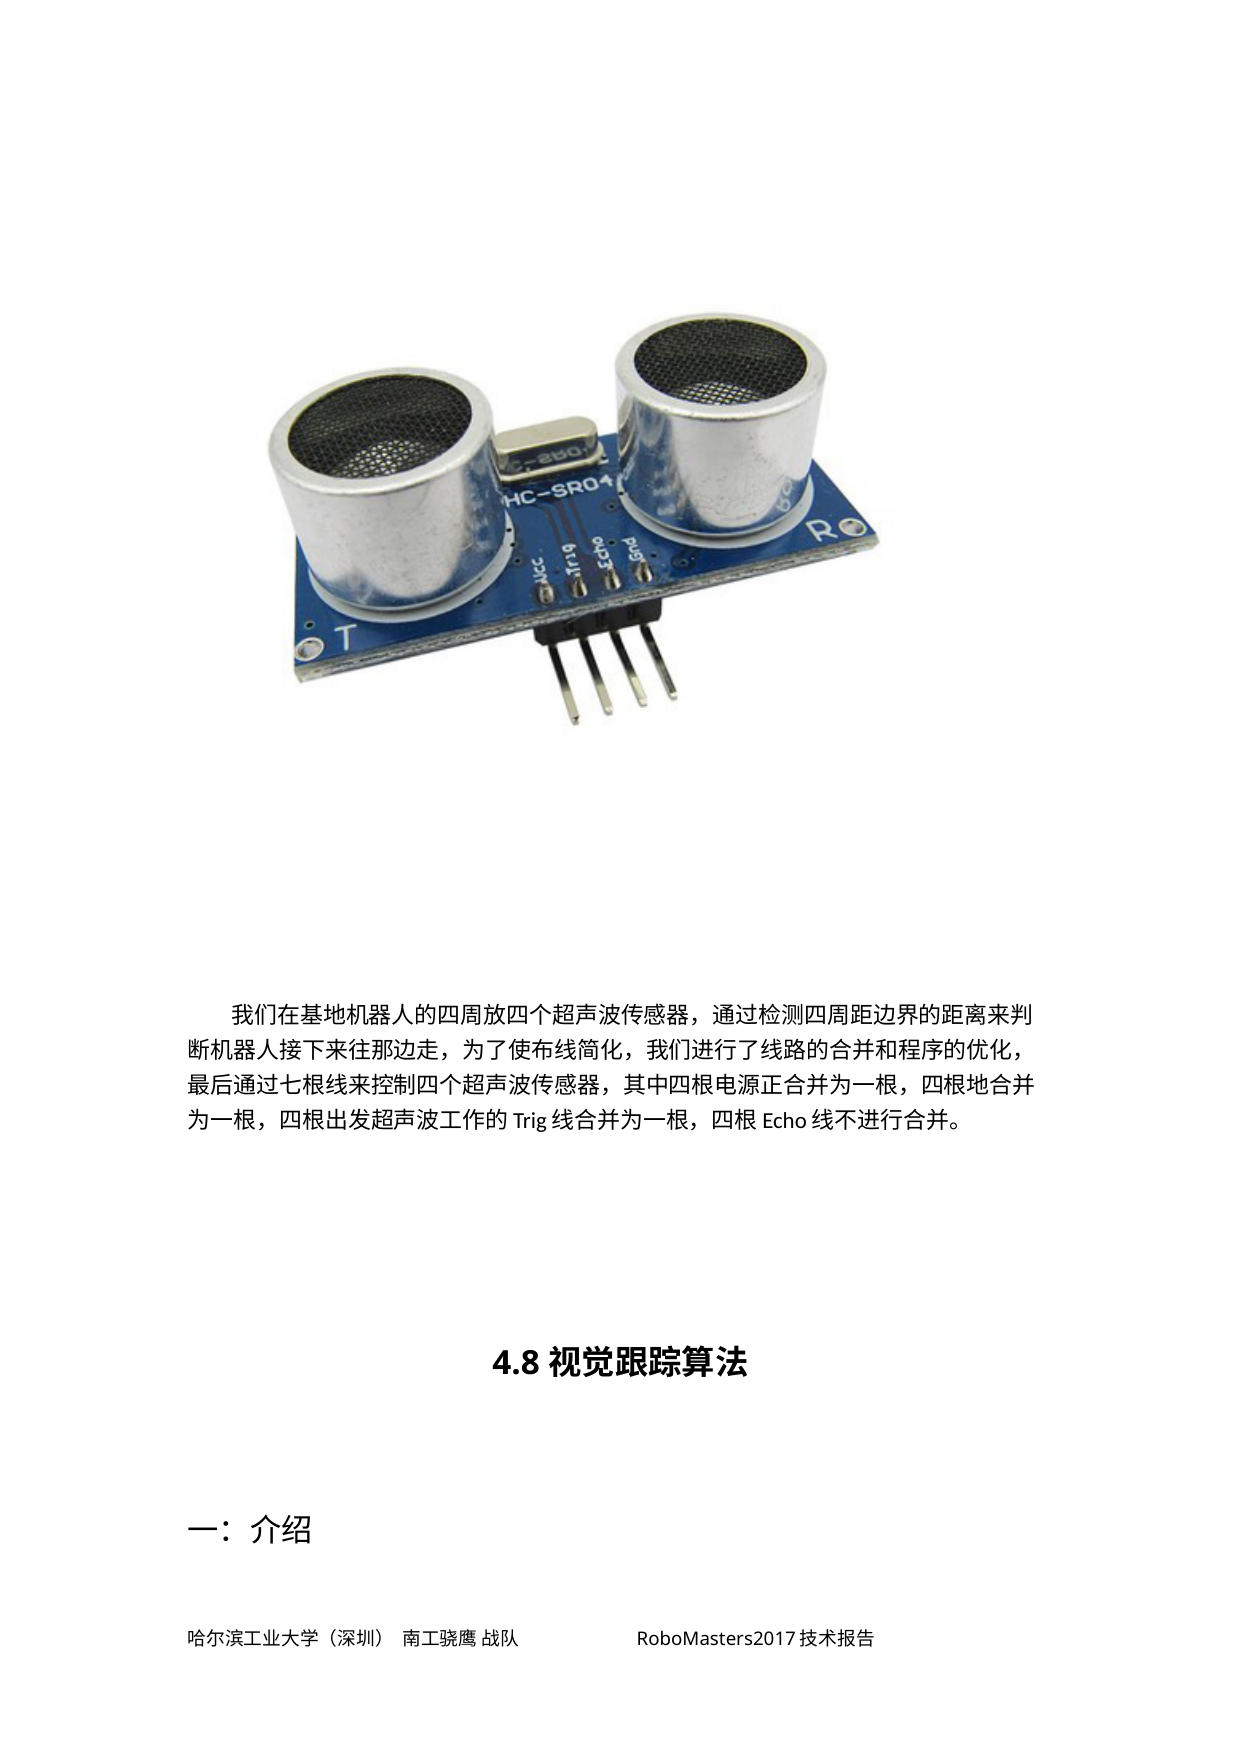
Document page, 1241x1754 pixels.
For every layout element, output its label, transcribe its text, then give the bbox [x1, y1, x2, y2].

text 一：介绍 [187, 1495, 1053, 1560]
subtitle 4.8 视觉跟踪算法 [187, 1328, 1053, 1393]
picture [231, 176, 917, 863]
text 我们在基地机器人的四周放四个超声波传感器，通过检测四周距边界的距离来判断机器人接下来往那边走，为了使布线简化，我们进行了线路的合并和程序的优化，最后通过七根线来控制四个超声波传感器，其中四根电源正合并为一根，四根地合并为一根，四根出发超声波工作的Trig线合并为一根，四根Echo线不进行合并。 [187, 998, 1053, 1136]
